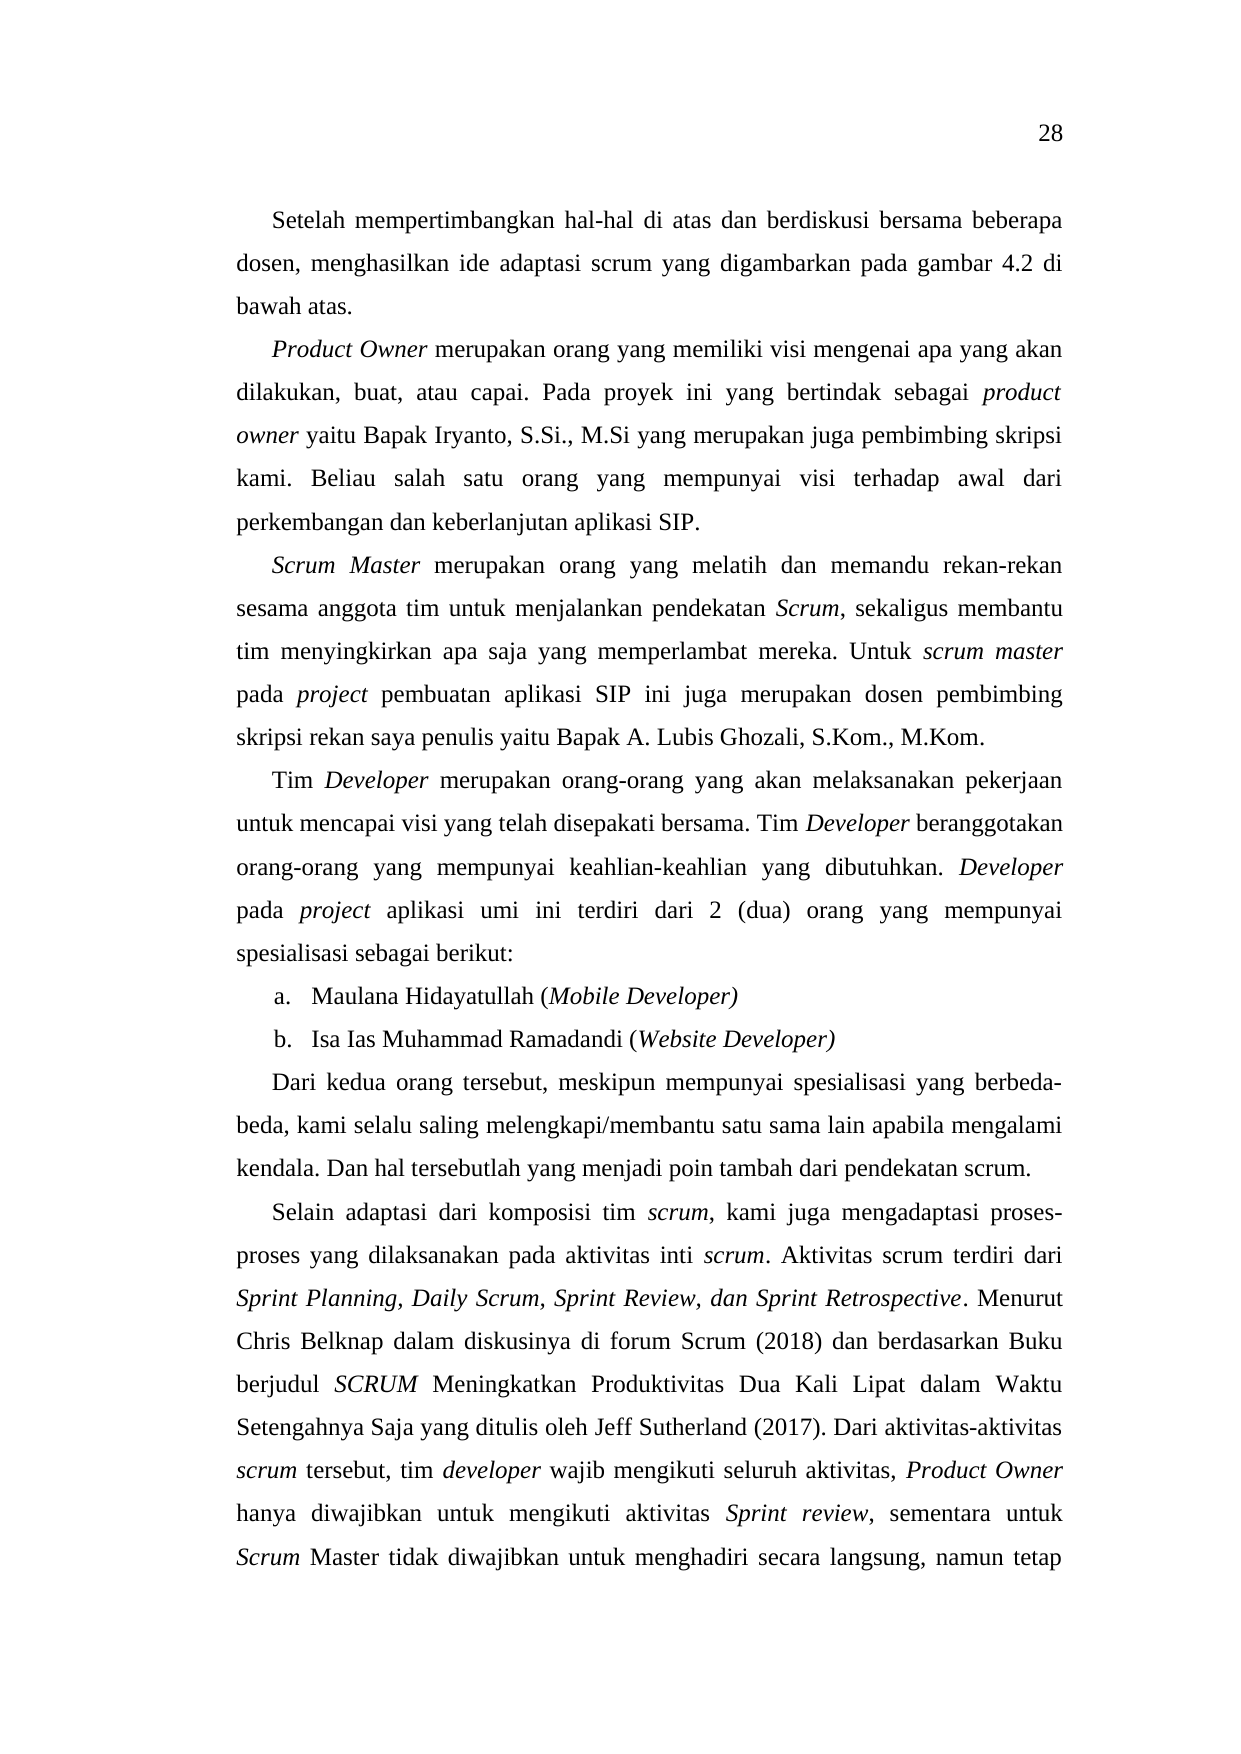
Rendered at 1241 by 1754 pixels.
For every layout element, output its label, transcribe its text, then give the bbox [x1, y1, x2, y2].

text Product Owner merupakan orang yang memiliki visi mengenai apa yang akan dilakukan, buat, atau capai. Pada proyek ini yang bertindak sebagai product owner yaitu Bapak Iryanto, S.Si., M.Si yang merupakan juga pembimbing skripsi kami. Beliau salah satu orang yang mempunyai visi terhadap awal dari perkembangan dan keberlanjutan aplikasi SIP. [236, 334, 1063, 535]
list Isa Ias Muhammad Ramadandi (Website Developer) [274, 1024, 1063, 1053]
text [236, 1197, 1063, 1570]
text Scrum Master merupakan orang yang melatih dan memandu rekan-rekan sesama anggota tim untuk menjalankan pendekatan Scrum, sekaligus membantu tim menyingkirkan apa saja yang memperlambat mereka. Untuk scrum master pada project pembuatan aplikasi SIP ini juga merupakan dosen pembimbing skripsi rekan saya penulis yaitu Bapak A. Lubis Ghozali, S.Kom., M.Kom. [236, 550, 1063, 751]
list Maulana Hidayatullah (Mobile Developer) [274, 981, 1063, 1010]
text Tim Developer merupakan orang-orang yang akan melaksanakan pekerjaan untuk mencapai visi yang telah disepakati bersama. Tim Developer beranggotakan orang-orang yang mempunyai keahlian-keahlian yang dibutuhkan. Developer pada project aplikasi umi ini terdiri dari 2 (dua) orang yang mempunyai spesialisasi sebagai berikut: [236, 765, 1063, 967]
text Dari kedua orang tersebut, meskipun mempunyai spesialisasi yang berbeda-beda, kami selalu saling melengkapi/membantu satu sama lain apabila mengalami kendala. Dan hal tersebutlah yang menjadi poin tambah dari pendekatan scrum. [236, 1067, 1063, 1182]
text Setelah mempertimbangkan hal-hal di atas dan berdiskusi bersama beberapa dosen, menghasilkan ide adaptasi scrum yang digambarkan pada gambar 4.2 di bawah atas. [236, 205, 1063, 320]
